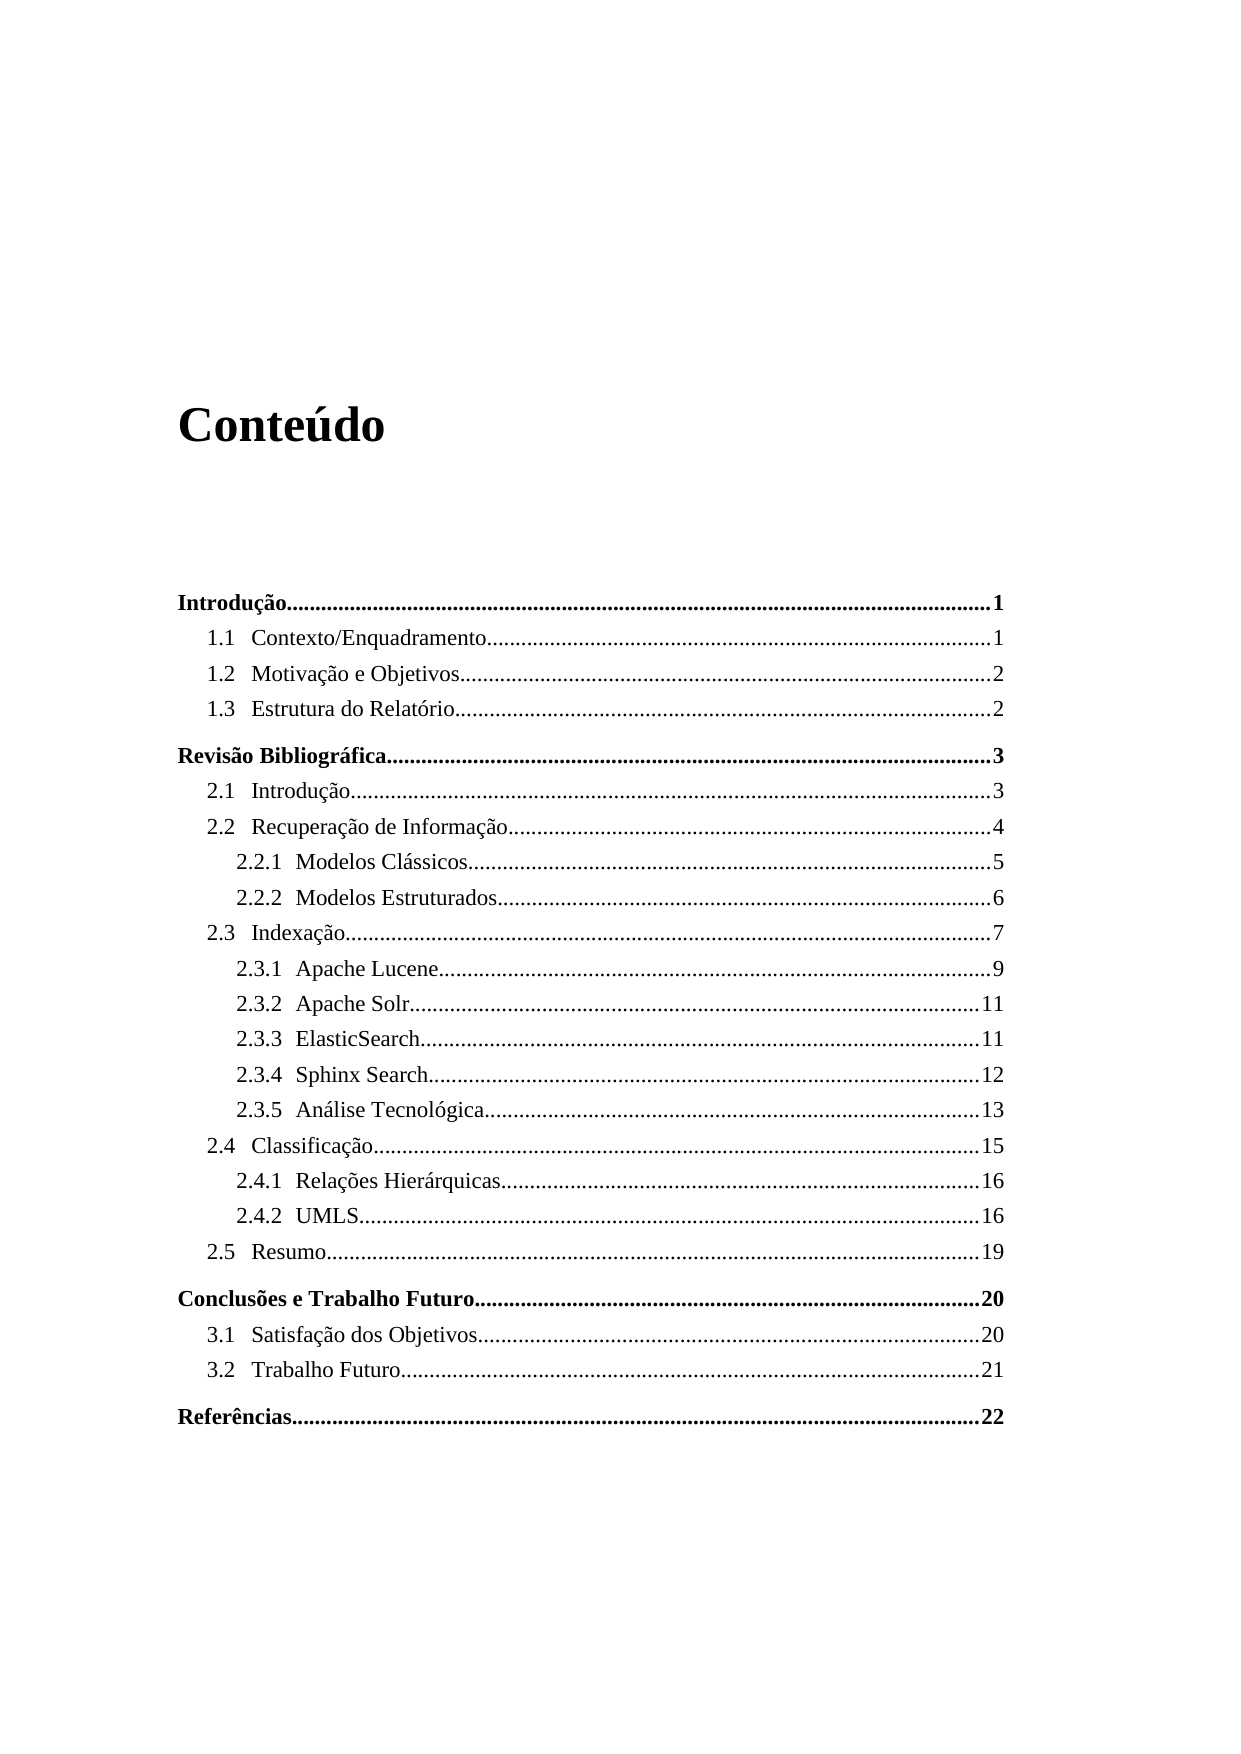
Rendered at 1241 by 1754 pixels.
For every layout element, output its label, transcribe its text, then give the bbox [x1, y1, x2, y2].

text Conteúdo [177, 413, 1063, 449]
